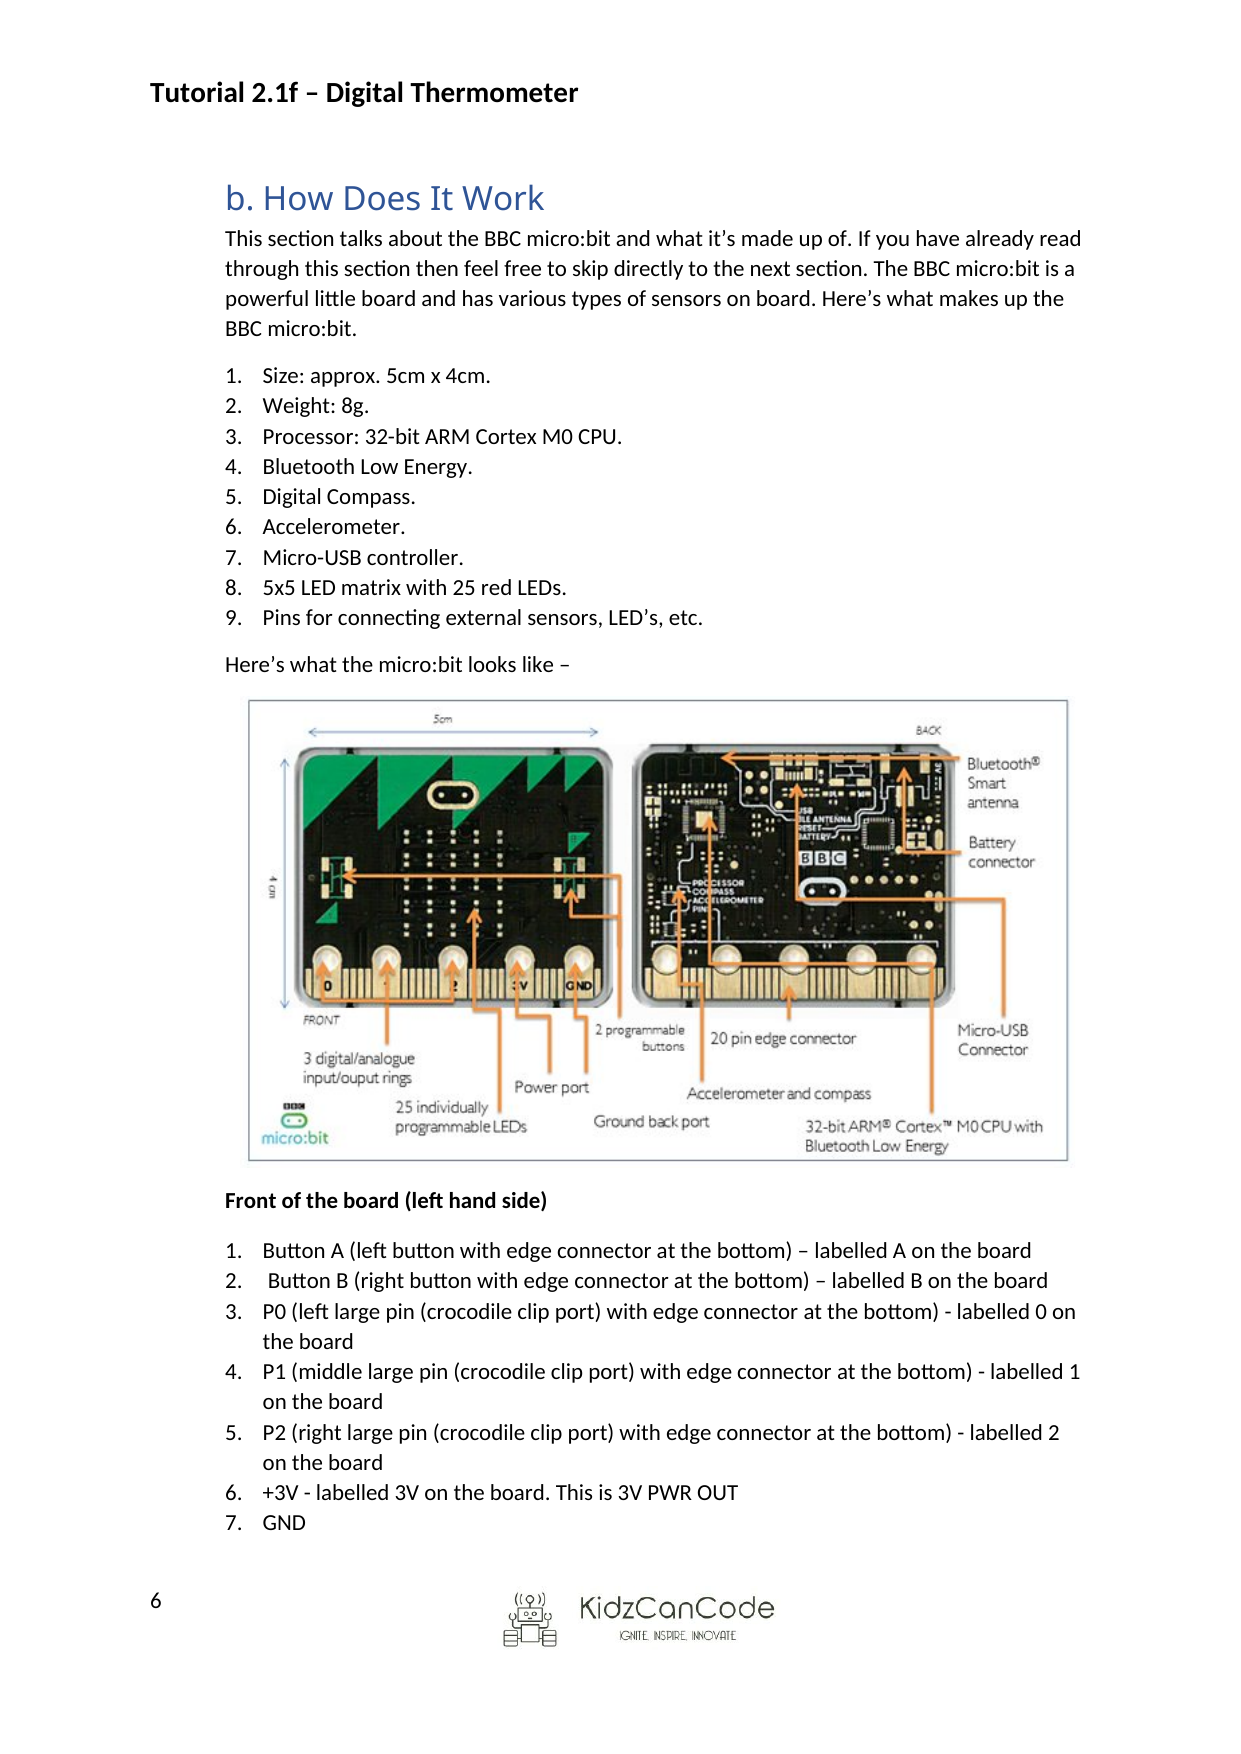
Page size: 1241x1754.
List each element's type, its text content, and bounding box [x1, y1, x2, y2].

list 5x5 LED matrix with 25 red LEDs. [225, 573, 1090, 601]
list Digital Compass. [225, 482, 1090, 510]
list Bluetooth Low Energy. [225, 452, 1090, 480]
subtitle How Does It Work [225, 175, 1090, 220]
picture [240, 696, 1076, 1168]
list P0 (left large pin (crocodile clip port) with edge connector at the bottom) - labelled 0 on the board [225, 1297, 1090, 1355]
list Accelerometer. [225, 512, 1090, 541]
list Processor: 32-bit ARM Cortex M0 CPU. [225, 422, 1090, 450]
list P2 (right large pin (crocodile clip port) with edge connector at the bottom) - labelled 2 on the board [225, 1418, 1090, 1476]
list GND [225, 1508, 1090, 1536]
text Here’s what the micro:bit looks like – [225, 650, 1090, 678]
text This section talks about the BBC micro:bit and what it’s made up of. If you have already read through this section then feel free to skip directly to the next section. The BBC micro:bit is a powerful little board and has various types of sensors on board. Here’s what makes up the BBC micro:bit. [225, 224, 1090, 343]
list +3V - labelled 3V on the board. This is 3V PWR OUT [225, 1478, 1090, 1506]
list Weight: 8g. [225, 392, 1090, 420]
list Pins for connecting external sensors, LED’s, etc. [225, 603, 1090, 631]
list Micro-USB controller. [225, 543, 1090, 571]
text Front of the board (left hand side) [150, 1186, 1090, 1214]
list Button B (right button with edge connector at the bottom) – labelled B on the board [225, 1267, 1090, 1294]
picture [497, 1586, 781, 1653]
list P1 (middle large pin (crocodile clip port) with edge connector at the bottom) - labelled 1 on the board [225, 1357, 1090, 1415]
list Size: approx. 5cm x 4cm. [225, 361, 1090, 389]
list Button A (left button with edge connector at the bottom) – labelled A on the board [225, 1236, 1090, 1264]
